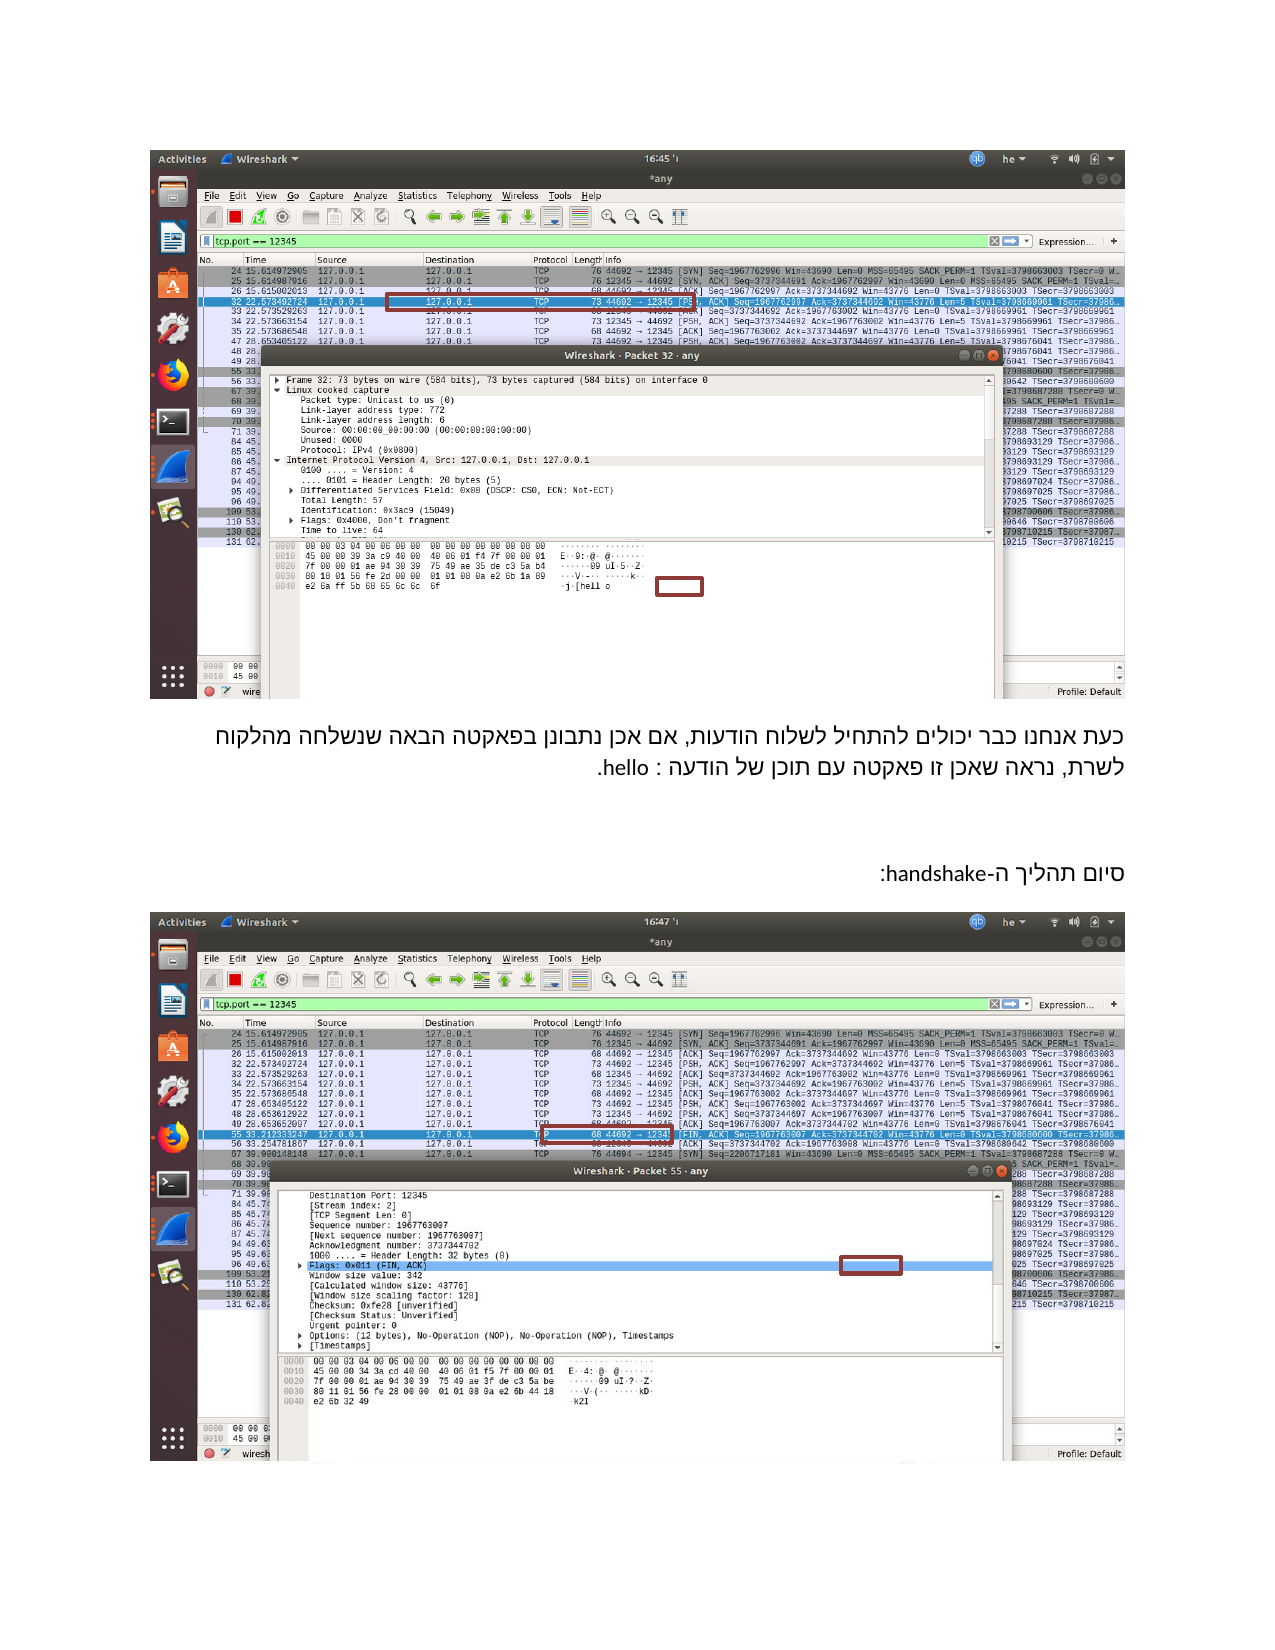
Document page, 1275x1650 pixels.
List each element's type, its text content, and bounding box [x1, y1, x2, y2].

picture [150, 150, 1125, 699]
picture [150, 912, 1125, 1464]
text כעת אנחנו כבר יכולים להתחיל לשלוח הודעות, אם אכן נתבונן בפאקטה הבאה שנשלחה מהלקוח לשרת, נראה שאכן זו פאקטה עם תוכן של הודעה : hello. [150, 723, 1125, 781]
text סיום תהליך ה-handshake: [150, 859, 1125, 887]
